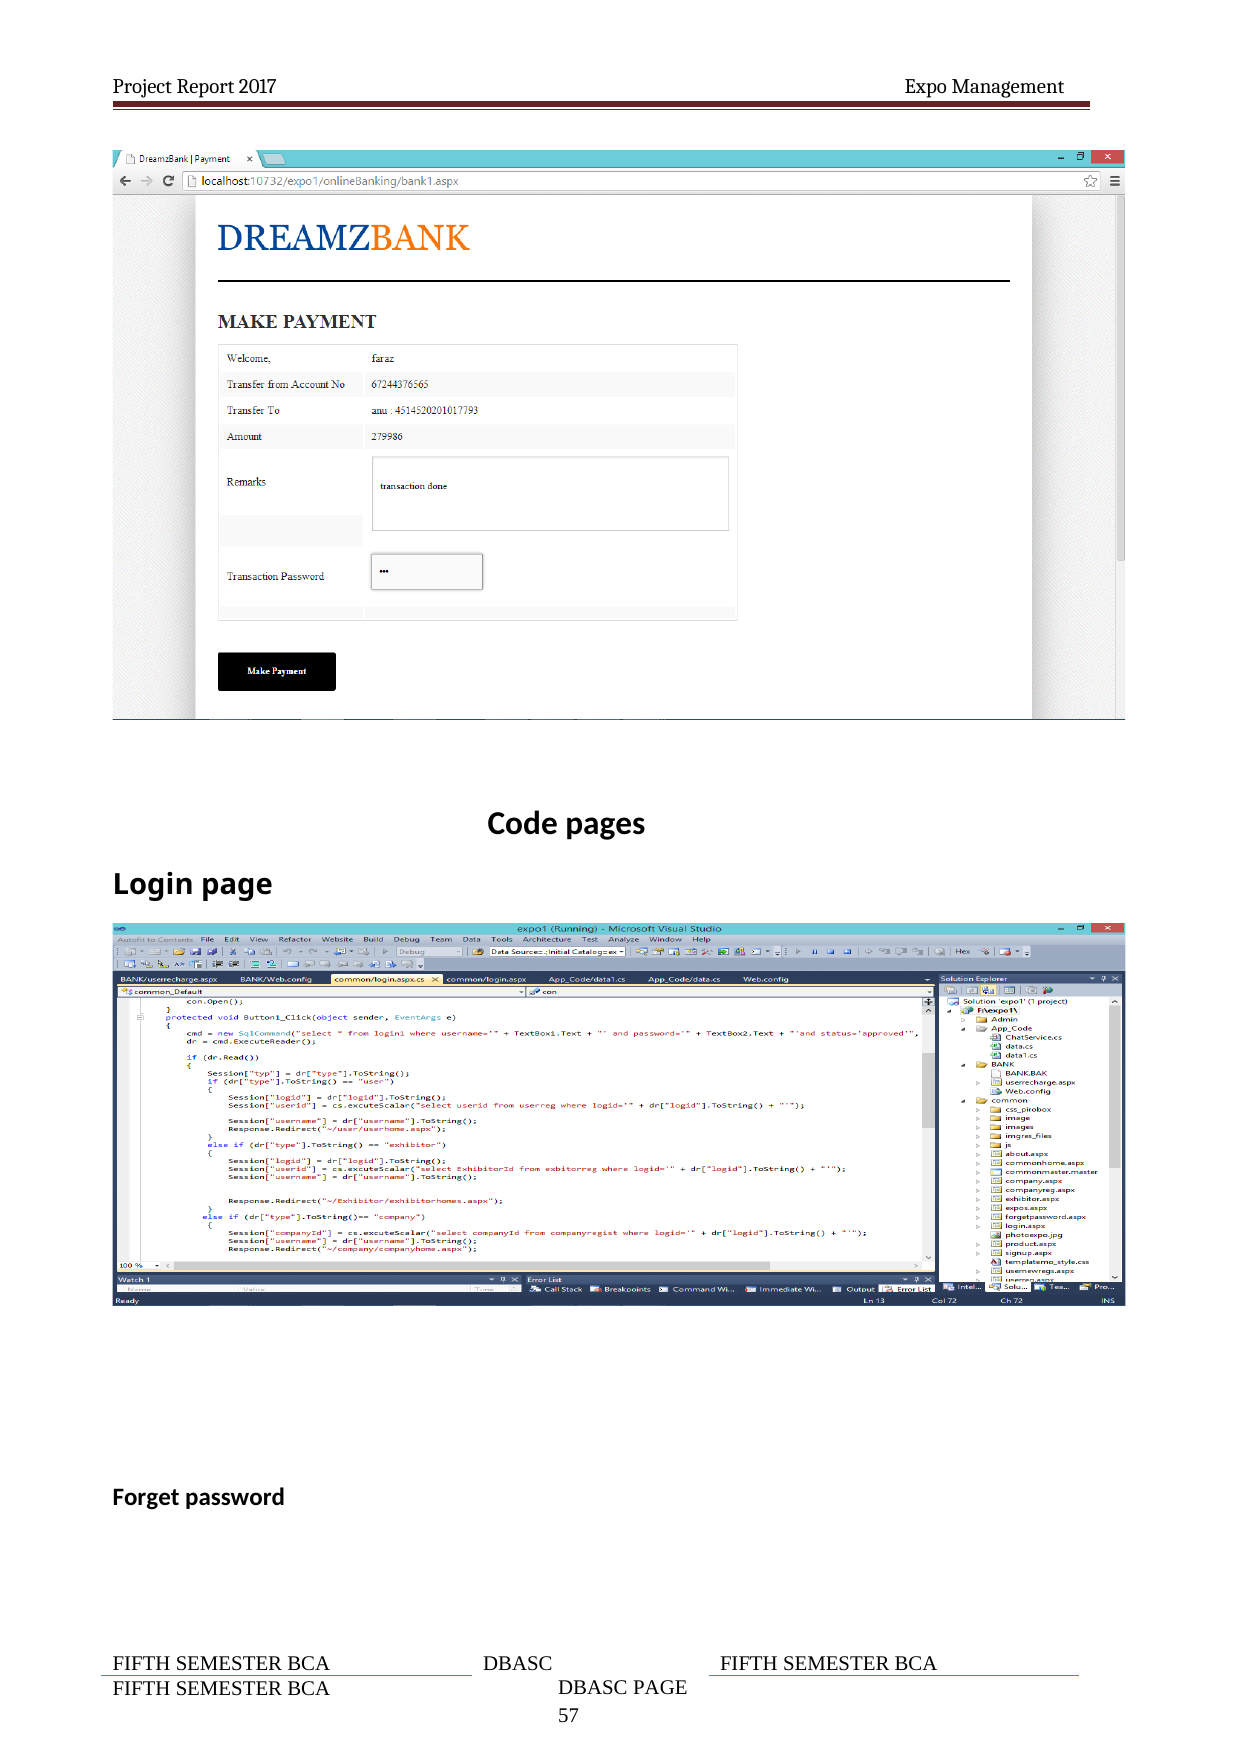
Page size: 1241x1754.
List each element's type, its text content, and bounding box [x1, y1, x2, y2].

picture [112, 923, 1126, 1306]
picture [112, 150, 1125, 720]
text Code pages [487, 802, 1090, 842]
text Login page [112, 863, 1090, 903]
text Forget password [112, 1481, 1090, 1511]
